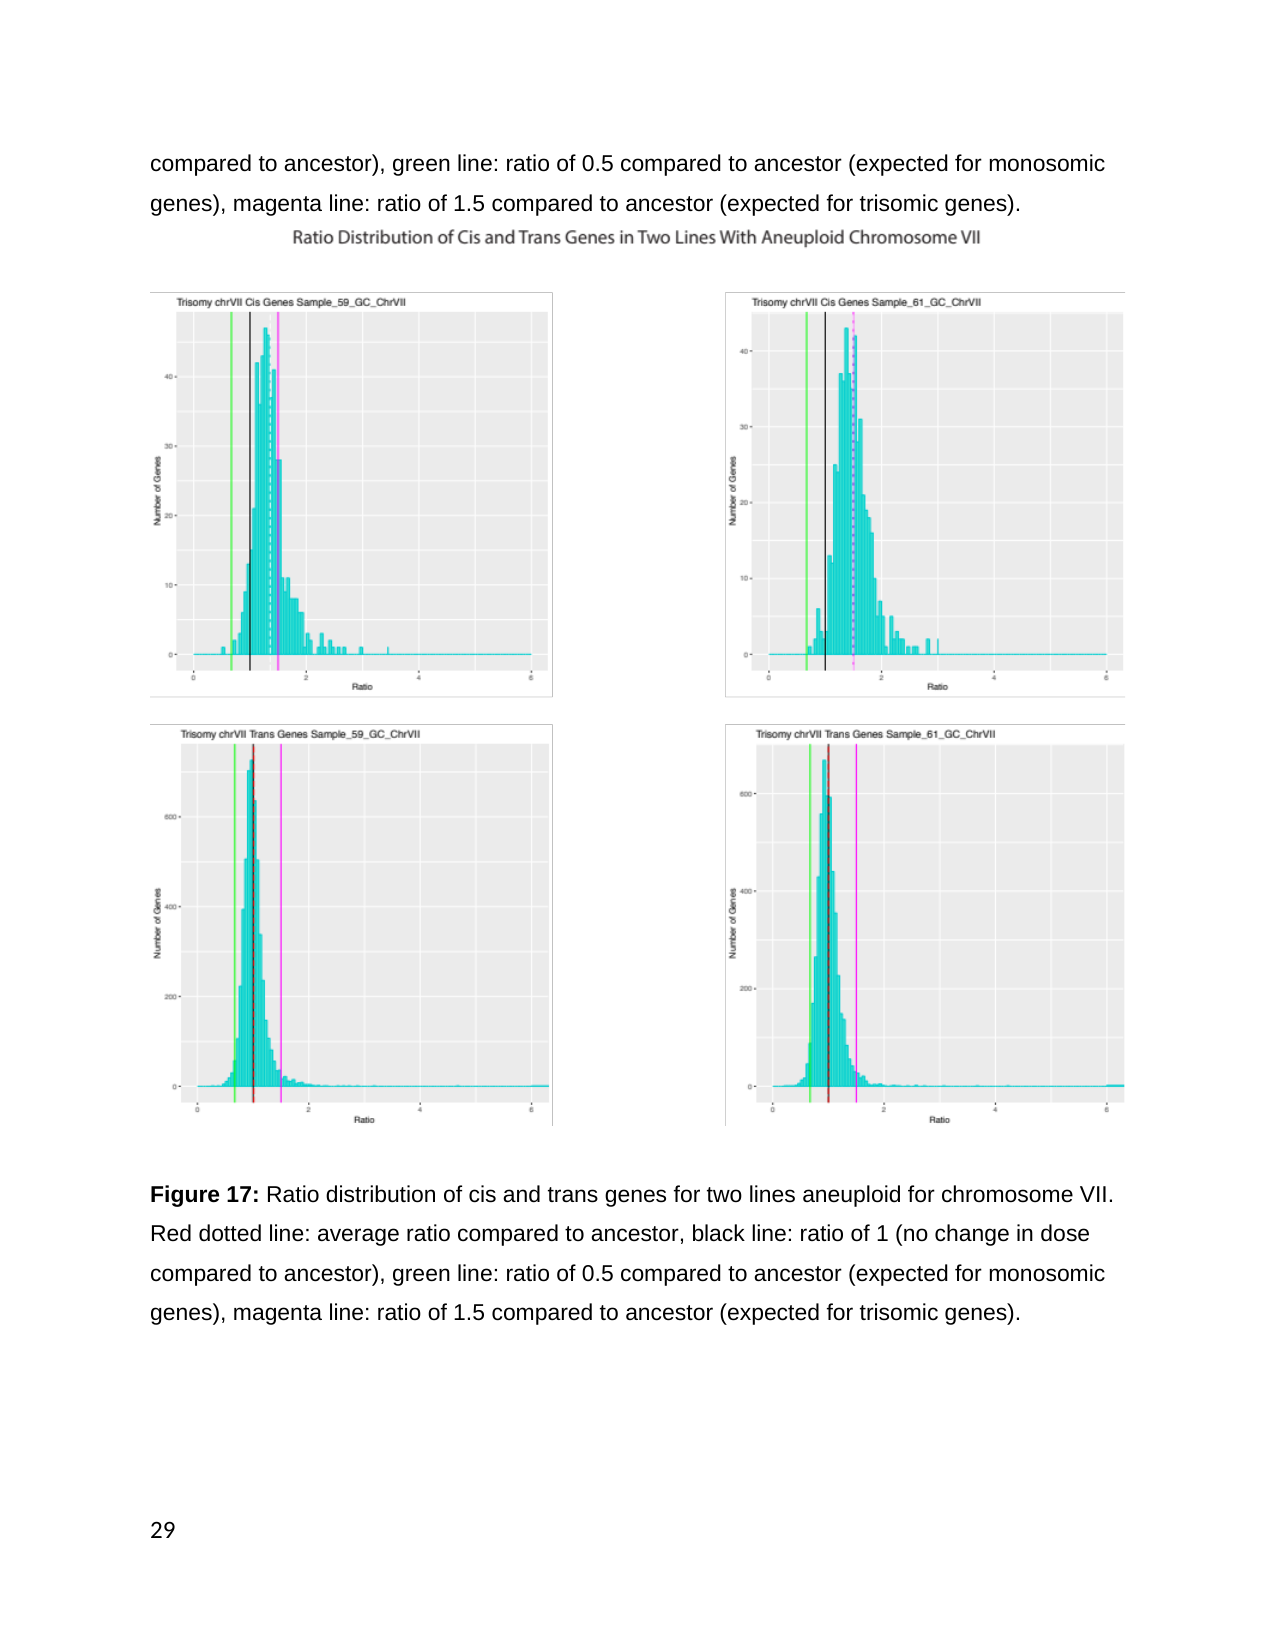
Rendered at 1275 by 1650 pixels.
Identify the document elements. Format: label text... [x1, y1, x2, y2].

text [150, 150, 1125, 216]
text Figure 17: Ratio distribution of cis and trans genes for two lines aneuploid for chromosome VII. Red dotted line: average ratio compared to ancestor, black line: ratio of 1 (no change in dose compared to ancestor), green line: ratio of 0.5 compared to ancestor (expected for monosomic genes), magenta line: ratio of 1.5 compared to ancestor (expected for trisomic genes). [150, 1181, 1125, 1325]
